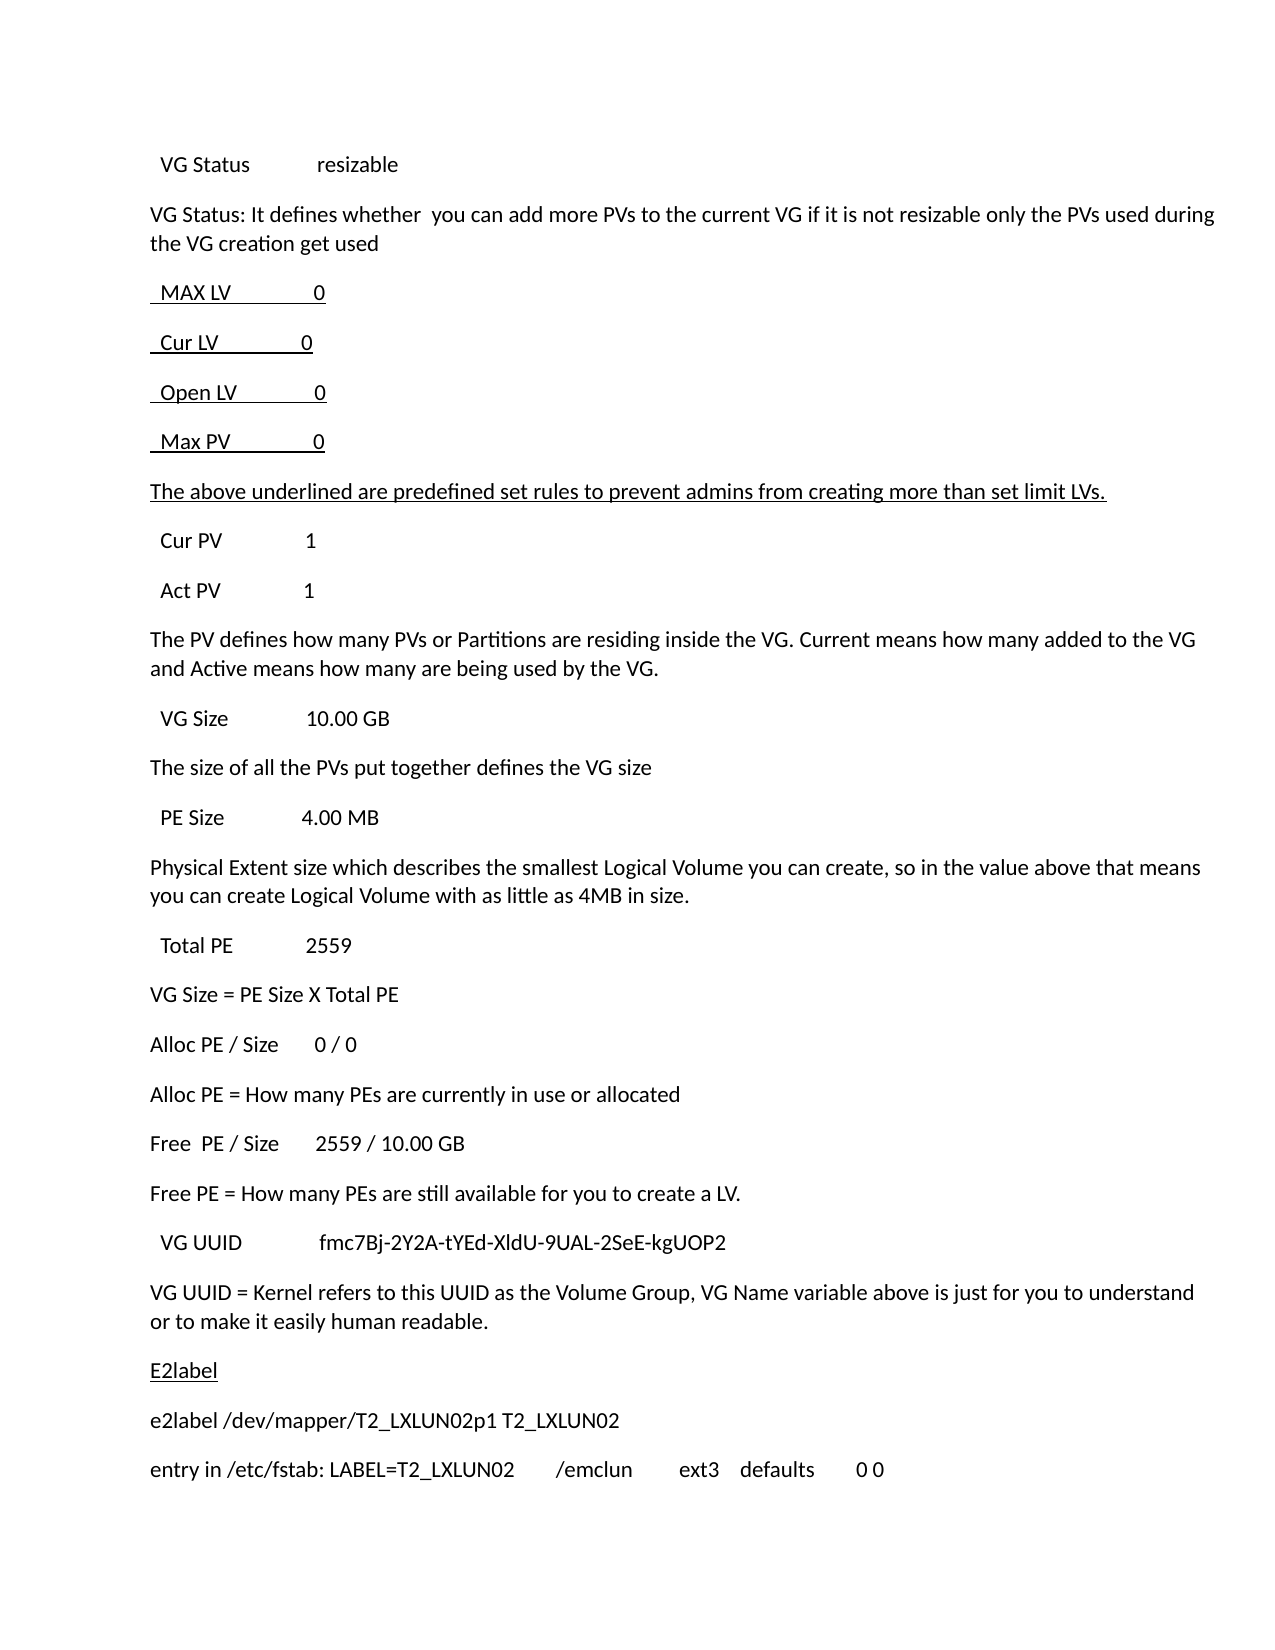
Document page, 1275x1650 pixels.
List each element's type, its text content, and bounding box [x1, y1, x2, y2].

text VG Size = PE Size X Total PE [150, 980, 1219, 1009]
text Free PE / Size 2559 / 10.00 GB [150, 1129, 1219, 1157]
text Alloc PE / Size 0 / 0 [150, 1029, 1219, 1058]
text Free PE = How many PEs are still available for you to create a LV. [150, 1178, 1219, 1207]
text The PV defines how many PVs or Partitions are residing inside the VG. Current means how many added to the VG and Active means how many are being used by the VG. [150, 625, 1219, 682]
text Act PV 1 [150, 575, 1219, 604]
text Cur PV 1 [150, 526, 1219, 554]
text entry in /etc/fstab: LABEL=T2_LXLUN02 /emclun ext3 defaults 0 0 [150, 1455, 1219, 1484]
text VG Status: It defines whether you can add more PVs to the current VG if it is not resizable only the PVs used during the VG creation get used [150, 199, 1219, 257]
text The above underlined are predefined set rules to prevent admins from creating more than set limit LVs. [150, 476, 1219, 505]
text PE Size 4.00 MB [150, 802, 1219, 831]
text The size of all the PVs put together defines the VG size [150, 753, 1219, 782]
text Cur LV 0 [150, 327, 1219, 356]
text Max PV 0 [150, 427, 1219, 455]
text e2label /dev/mapper/T2_LXLUN02p1 T2_LXLUN02 [150, 1405, 1219, 1434]
text Physical Extent size which describes the smallest Logical Volume you can create, so in the value above that means you can create Logical Volume with as little as 4MB in size. [150, 852, 1219, 909]
text MAX LV 0 [150, 278, 1219, 307]
text Open LV 0 [150, 377, 1219, 406]
text VG Size 10.00 GB [150, 703, 1219, 732]
text VG Status resizable [150, 150, 1219, 179]
text VG UUID fmc7Bj-2Y2A-tYEd-XldU-9UAL-2SeE-kgUOP2 [150, 1228, 1219, 1257]
text Alloc PE = How many PEs are currently in use or allocated [150, 1079, 1219, 1108]
text VG UUID = Kernel refers to this UUID as the Volume Group, VG Name variable above is just for you to understand or to make it easily human readable. [150, 1277, 1219, 1335]
text E2label [150, 1356, 1219, 1384]
text Total PE 2559 [150, 930, 1219, 959]
